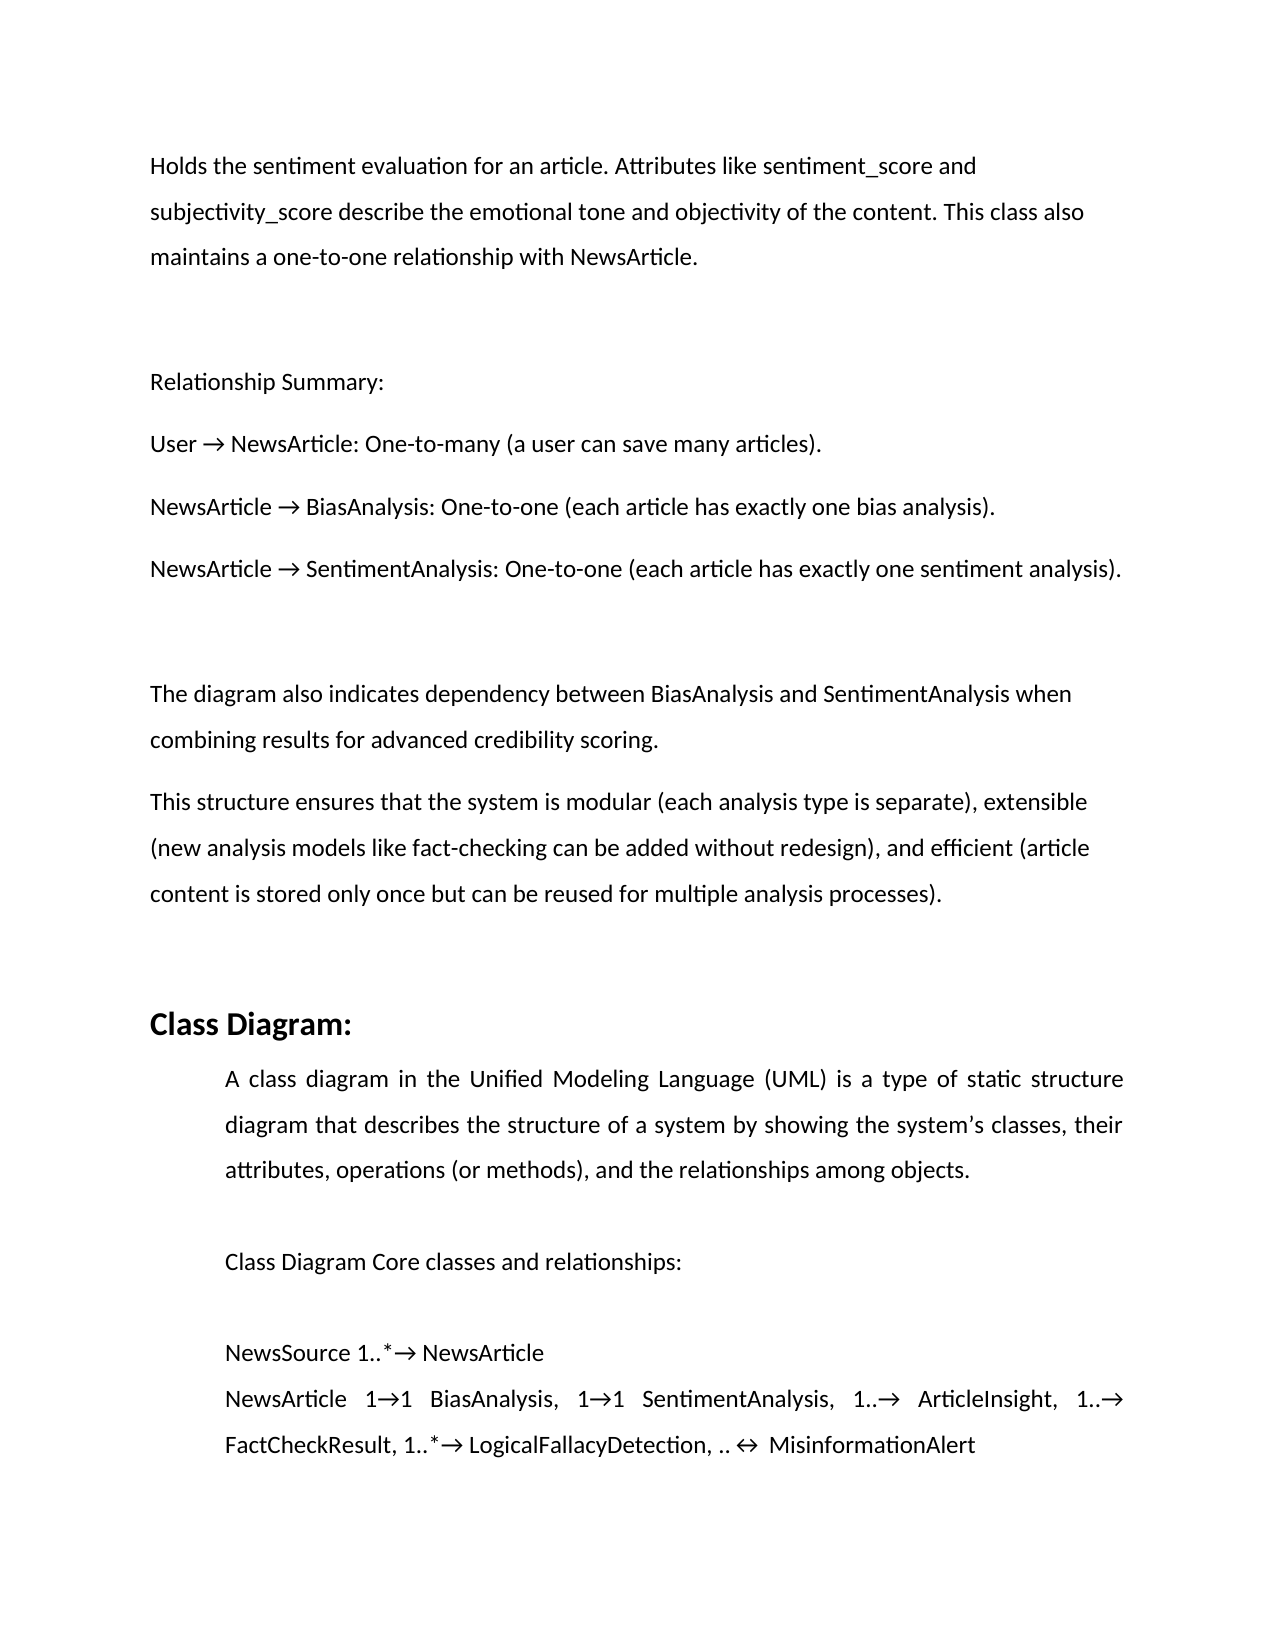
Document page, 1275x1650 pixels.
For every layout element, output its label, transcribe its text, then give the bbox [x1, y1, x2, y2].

text Relationship Summary: [150, 366, 1125, 397]
text Class Diagram Core classes and relationships: [225, 1246, 1125, 1277]
text NewsArticle 1→1 BiasAnalysis, 1→1 SentimentAnalysis, 1..→ ArticleInsight, 1..→ FactCheckResult, 1..*→ LogicalFallacyDetection, ..↔ MisinformationAlert [225, 1383, 1125, 1459]
subtitle Class Diagram: [150, 1003, 1125, 1043]
text NewsArticle → SentimentAnalysis: One-to-one (each article has exactly one sentiment analysis). [150, 553, 1125, 584]
text User → NewsArticle: One-to-many (a user can save many articles). [150, 429, 1125, 459]
text The diagram also indicates dependency between BiasAnalysis and SentimentAnalysis when combining results for advanced credibility scoring. [150, 678, 1125, 754]
text Holds the sentiment evaluation for an article. Attributes like sentiment_score and subjectivity_score describe the emotional tone and objectivity of the content. This class also maintains a one-to-one relationship with NewsArticle. [150, 150, 1125, 272]
text A class diagram in the Unified Modeling Language (UML) is a type of static structure diagram that describes the structure of a system by showing the system’s classes, their attributes, operations (or methods), and the relationships among objects. [225, 1063, 1125, 1185]
text This structure ensures that the system is modular (each analysis type is separate), extensible (new analysis models like fact-checking can be added without redesign), and efficient (article content is stored only once but can be reused for multiple analysis processes). [150, 786, 1125, 908]
text NewsArticle → BiasAnalysis: One-to-one (each article has exactly one bias analysis). [150, 491, 1125, 522]
text NewsSource 1..*→ NewsArticle [225, 1338, 1125, 1368]
